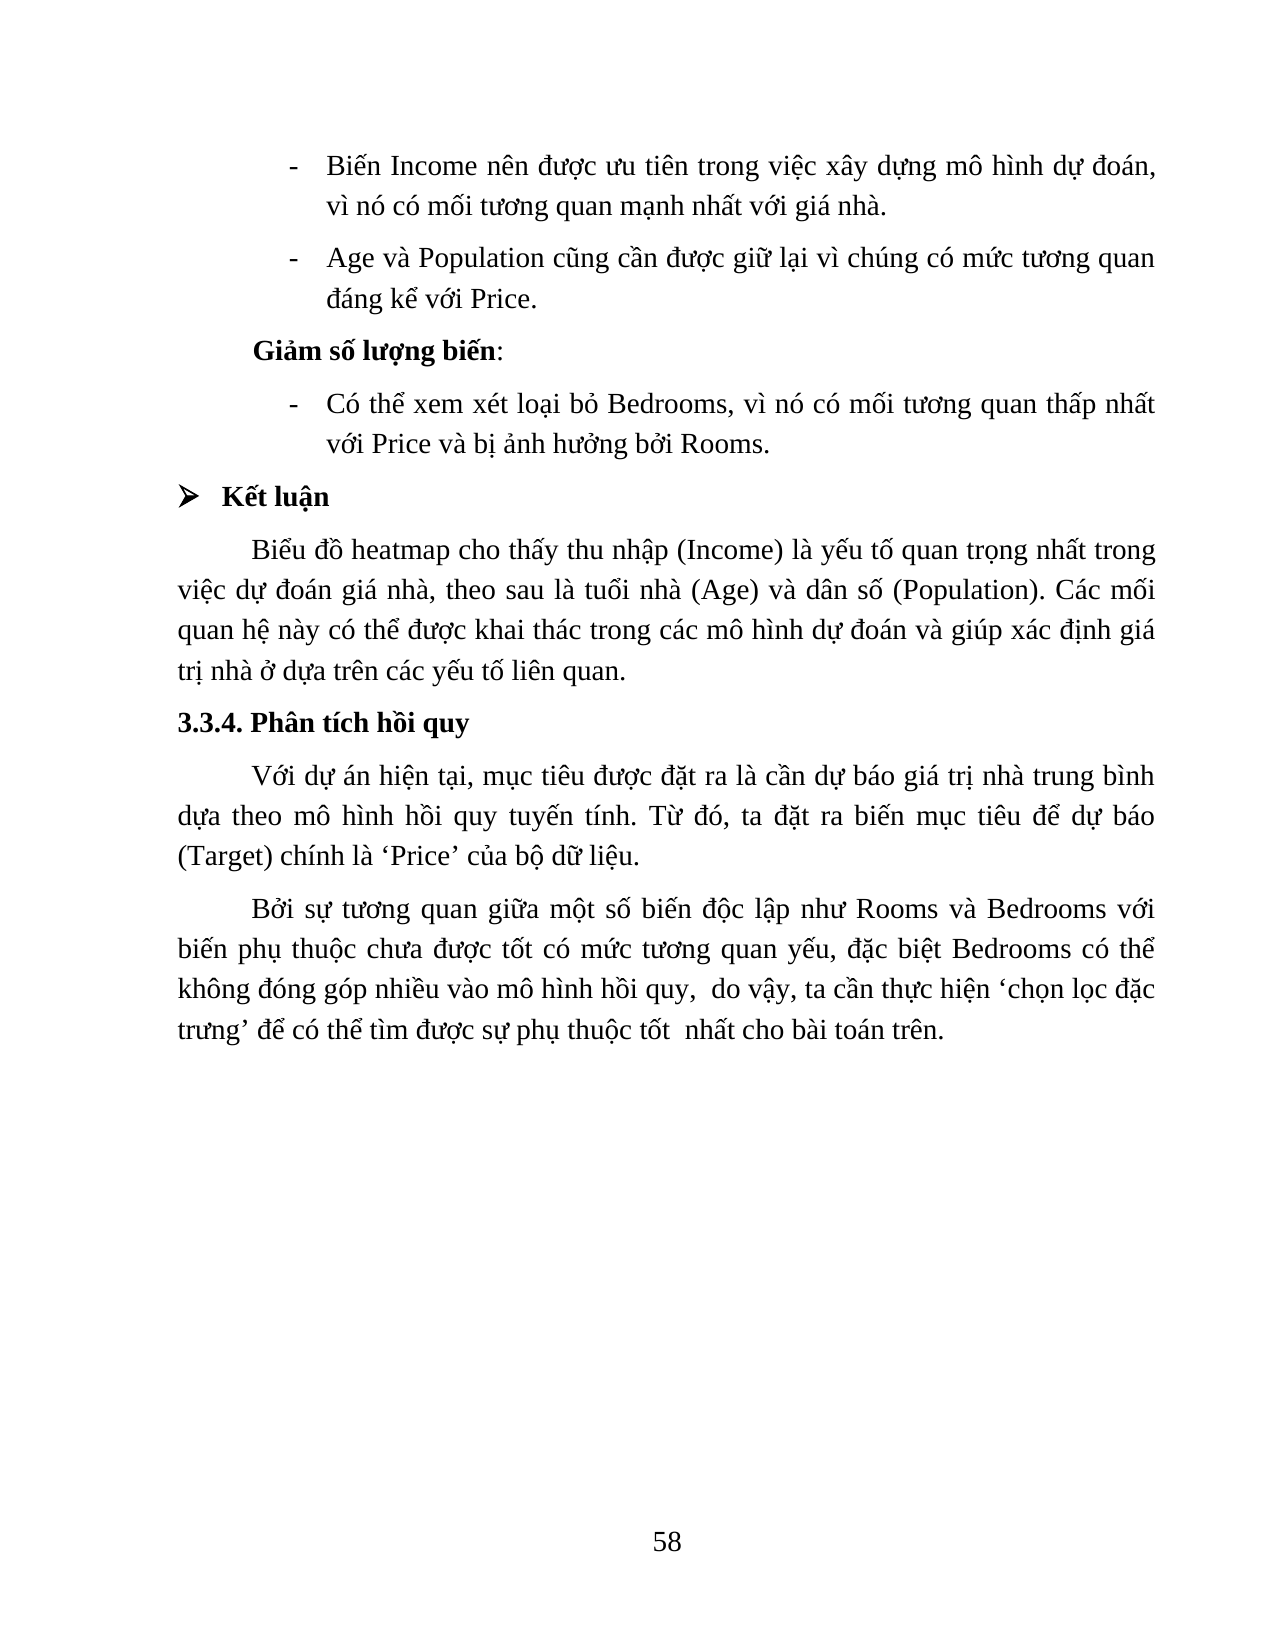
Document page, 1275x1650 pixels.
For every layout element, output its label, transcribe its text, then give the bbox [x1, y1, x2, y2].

text Với dự án hiện tại, mục tiêu được đặt ra là cần dự báo giá trị nhà trung bình dựa theo mô hình hồi quy tuyến tính. Từ đó, ta đặt ra biến mục tiêu để dự báo (Target) chính là ‘Price’ của bộ dữ liệu. [177, 758, 1157, 872]
list Biến Income nên được ưu tiên trong việc xây dựng mô hình dự đoán, vì nó có mối tương quan mạnh nhất với giá nhà. [288, 148, 1157, 221]
text Biểu đồ heatmap cho thấy thu nhập (Income) là yếu tố quan trọng nhất trong việc dự đoán giá nhà, theo sau là tuổi nhà (Age) và dân số (Population). Các mối quan hệ này có thể được khai thác trong các mô hình dự đoán và giúp xác định giá trị nhà ở dựa trên các yếu tố liên quan. [177, 532, 1157, 686]
text Bởi sự tương quan giữa một số biến độc lập như Rooms và Bedrooms với biến phụ thuộc chưa được tốt có mức tương quan yếu, đặc biệt Bedrooms có thể không đóng góp nhiều vào mô hình hồi quy, do vậy, ta cần thực hiện ‘chọn lọc đặc trưng’ để có thể tìm được sự phụ thuộc tốt nhất cho bài toán trên. [177, 891, 1157, 1045]
text 3.3.4. Phân tích hồi quy [177, 705, 1157, 739]
list Có thể xem xét loại bỏ Bedrooms, vì nó có mối tương quan thấp nhất với Price và bị ảnh hưởng bởi Rooms. [288, 386, 1157, 460]
text Giảm số lượng biến: [252, 333, 1157, 367]
list Kết luận [177, 479, 1157, 513]
list Age và Population cũng cần được giữ lại vì chúng có mức tương quan đáng kể với Price. [288, 241, 1157, 314]
